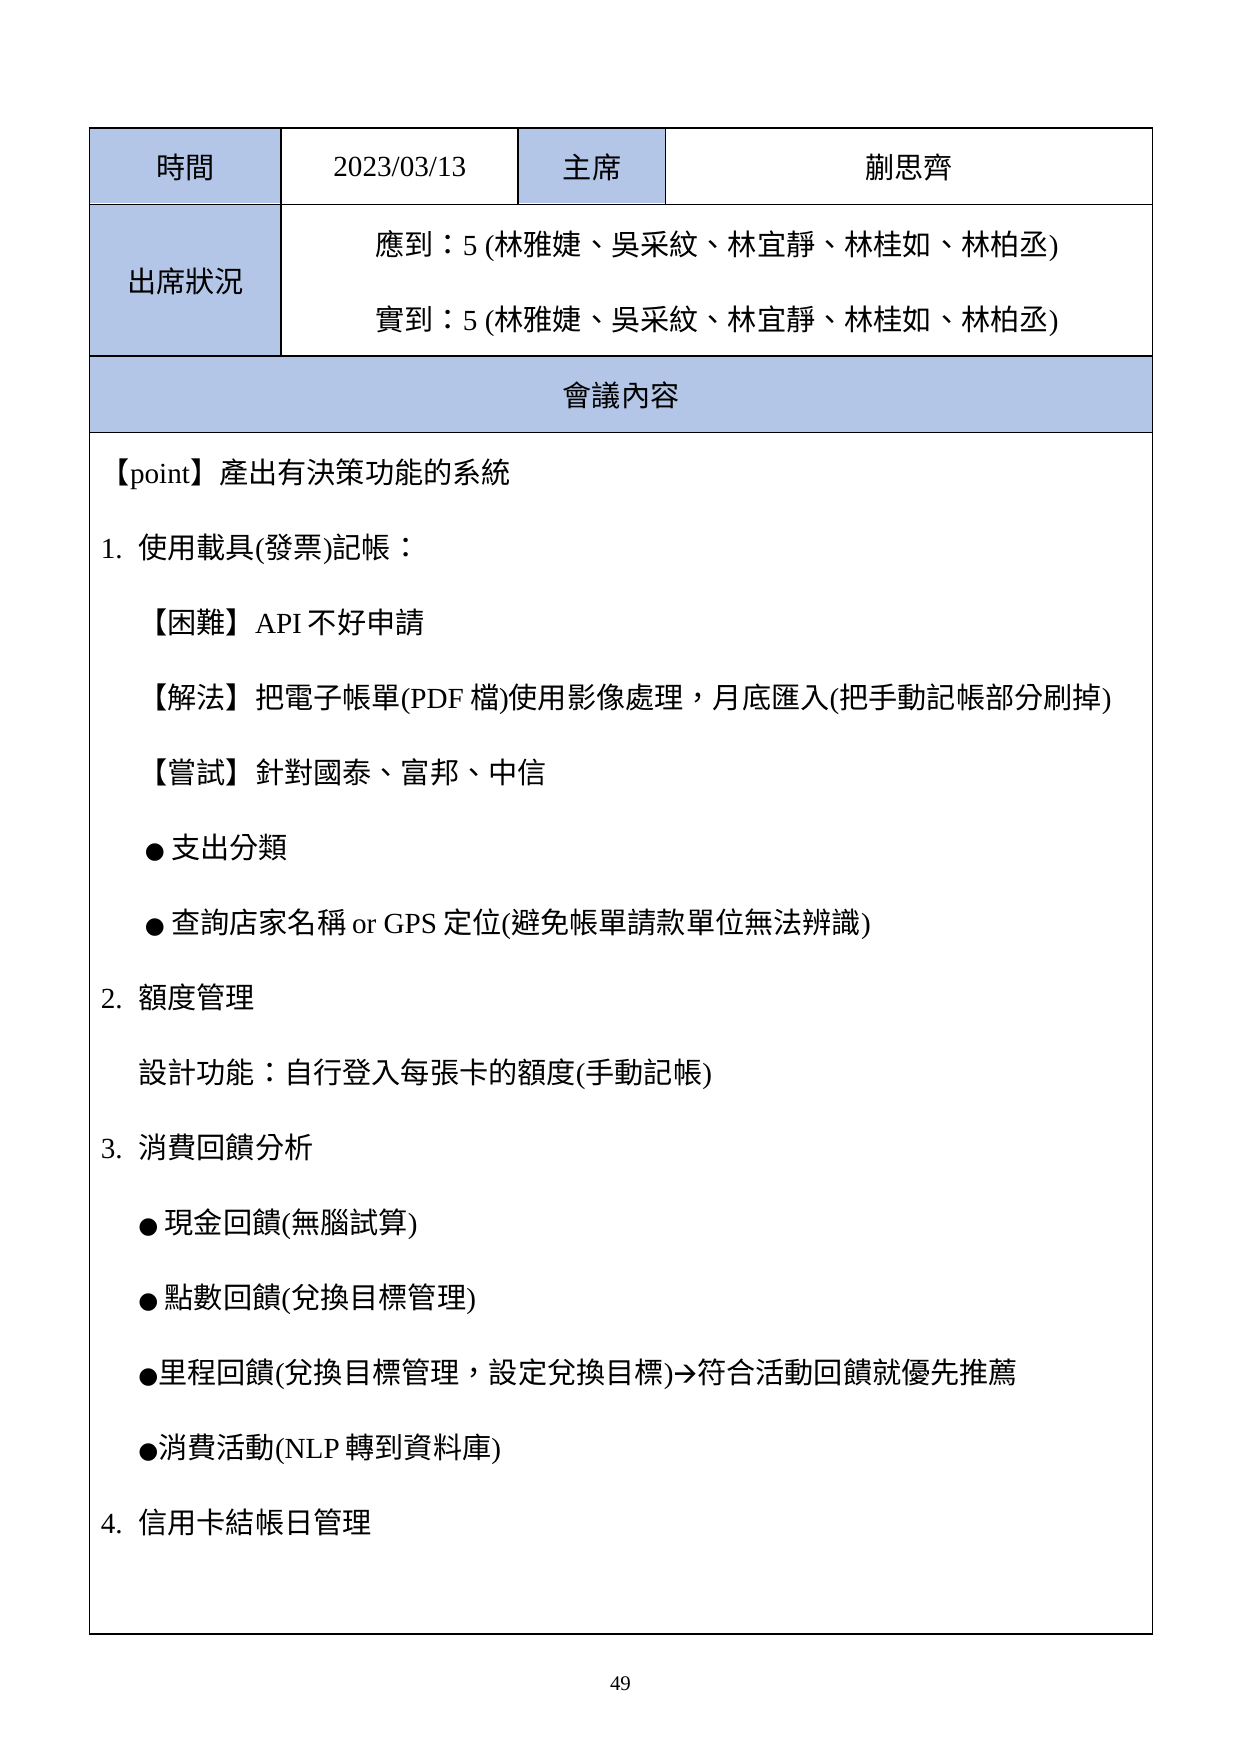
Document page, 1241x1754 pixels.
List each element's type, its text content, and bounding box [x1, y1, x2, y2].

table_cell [90, 433, 1152, 1633]
table_header 主席 [519, 129, 665, 203]
table_cell 會議內容 [90, 357, 1152, 432]
table_cell 出席狀況 [90, 205, 280, 355]
table_header 時間 [90, 129, 280, 203]
table_cell 應到：5 (林雅婕、吳采紋、林宜靜、林桂如、林柏丞) 實到：5 (林雅婕、吳采紋、林宜靜、林桂如、林柏丞) [282, 205, 1152, 355]
table_header 2023/03/13 [282, 129, 517, 203]
table_header 蒯思齊 [666, 129, 1152, 203]
